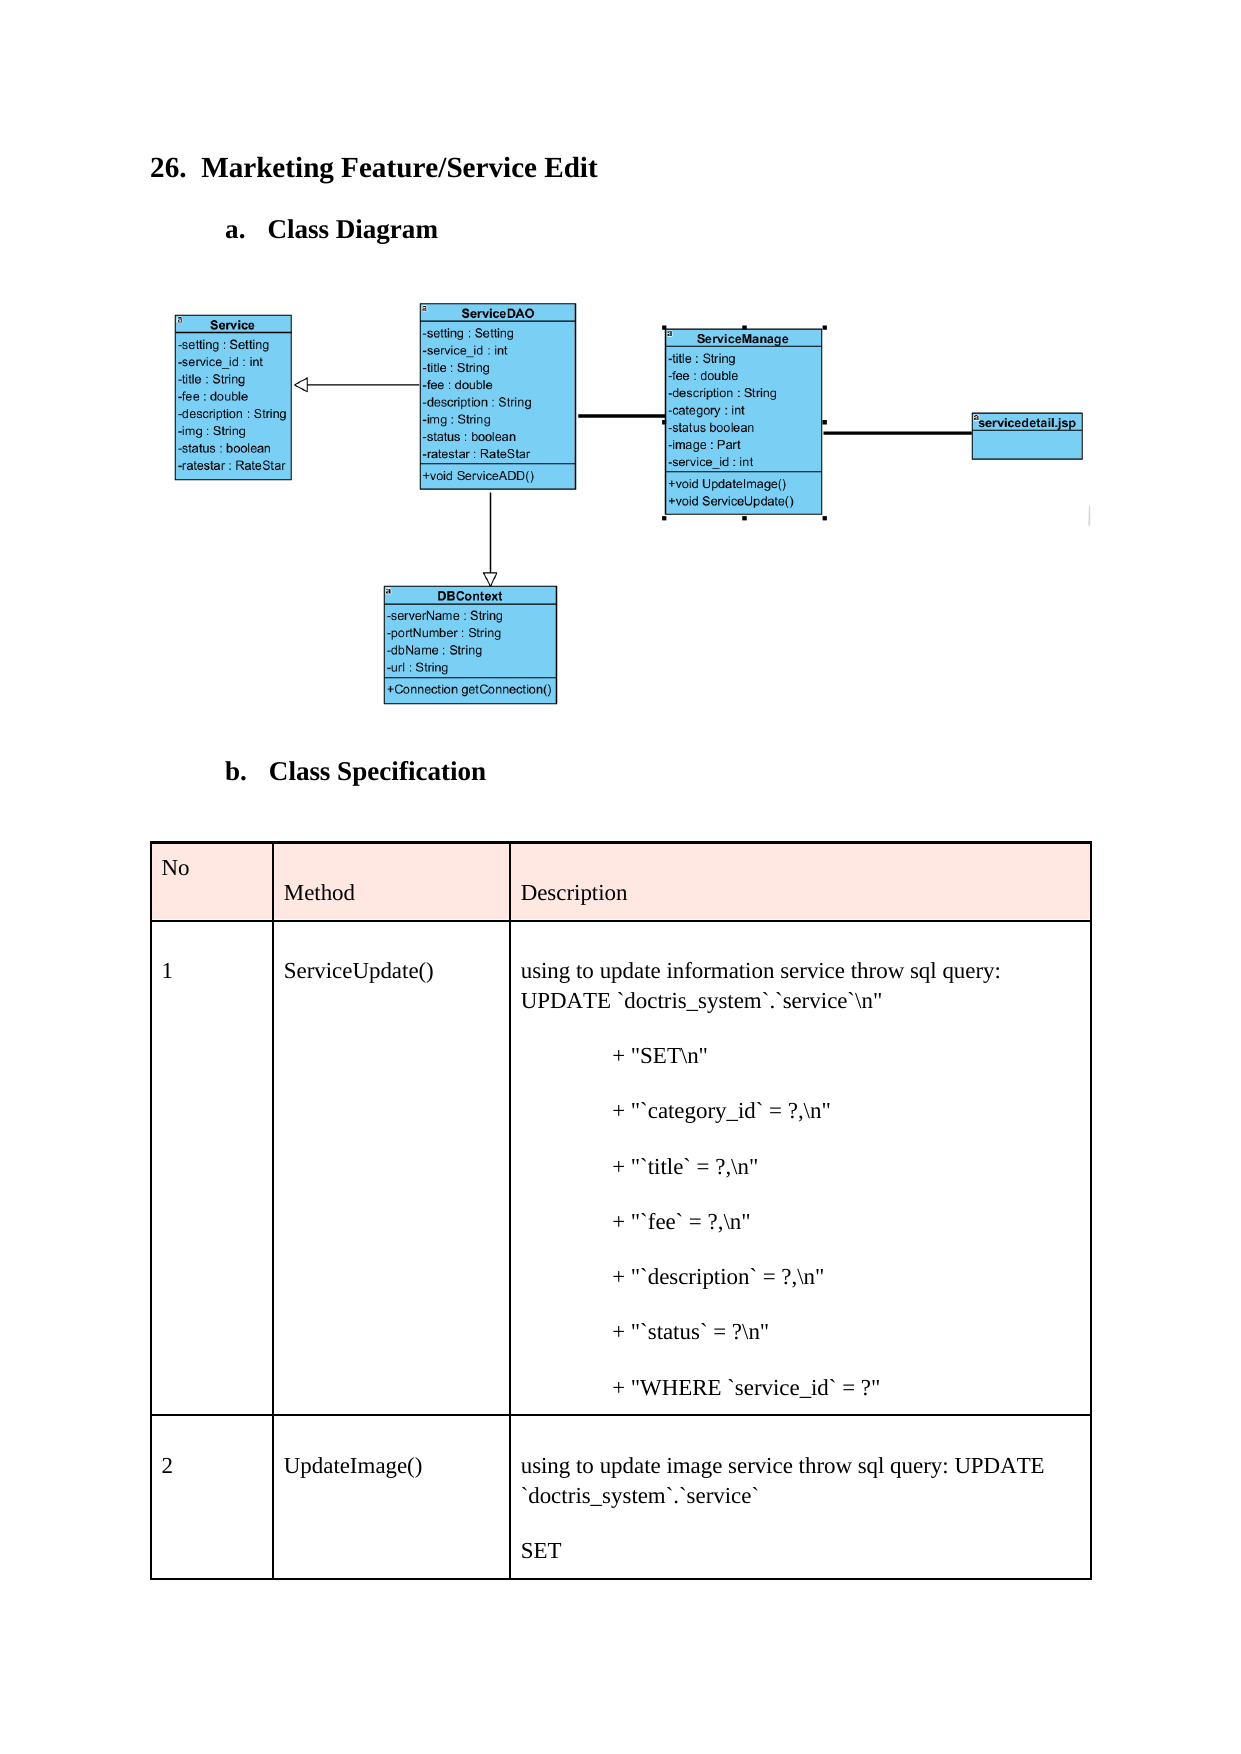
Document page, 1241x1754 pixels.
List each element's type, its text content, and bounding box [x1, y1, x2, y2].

table_cell 1 [152, 922, 272, 1414]
subtitle a. Class Diagram [150, 213, 1090, 244]
table_cell UpdateImage() [274, 1416, 509, 1578]
subtitle 26. Marketing Feature/Service Edit [150, 150, 1090, 183]
table_header Description [511, 844, 1090, 919]
table_cell ServiceUpdate() [274, 922, 509, 1414]
table_header Method [274, 844, 509, 919]
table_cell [511, 1416, 1090, 1578]
table_header No [152, 844, 272, 919]
table_cell 2 [152, 1416, 272, 1578]
picture [150, 299, 1091, 722]
table_cell using to update information service throw sql query: UPDATE `doctris_system`.`service`\n" + "SET\n" + "`category_id` = ?,\n" + "`title` = ?,\n" + "`fee` = ?,\n" + "`description` = ?,\n" + "`status` = ?\n" + "WHERE `service_id` = ?" [511, 922, 1090, 1414]
subtitle b. Class Specification [150, 755, 1090, 786]
